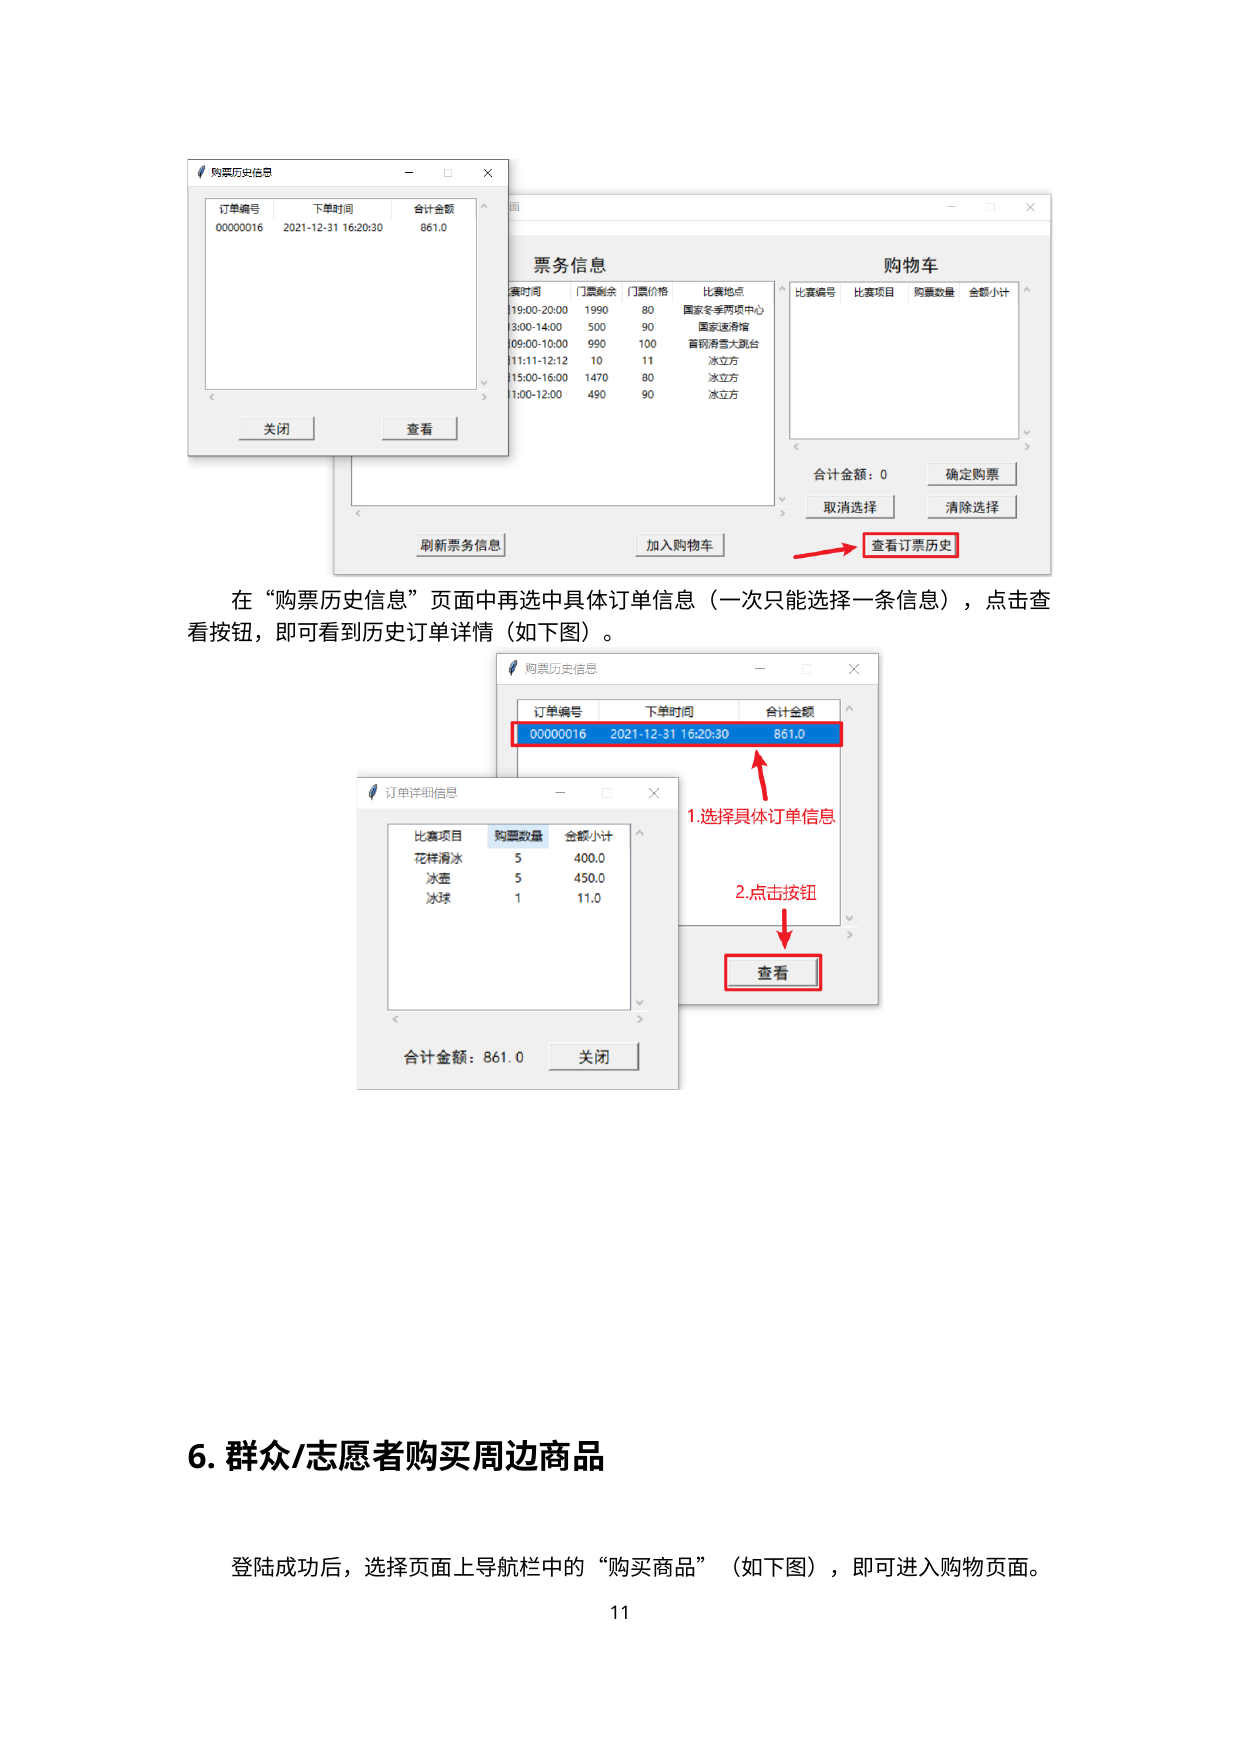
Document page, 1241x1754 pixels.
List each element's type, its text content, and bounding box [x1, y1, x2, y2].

text 在“购票历史信息”页面中再选中具体订单信息（一次只能选择一条信息），点击查看按钮，即可看到历史订单详情（如下图）。 [187, 582, 1053, 647]
picture [187, 159, 1053, 577]
subtitle 6. 群众/志愿者购买周边商品 [187, 1422, 1053, 1487]
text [187, 1549, 1053, 1582]
picture [356, 647, 884, 1090]
